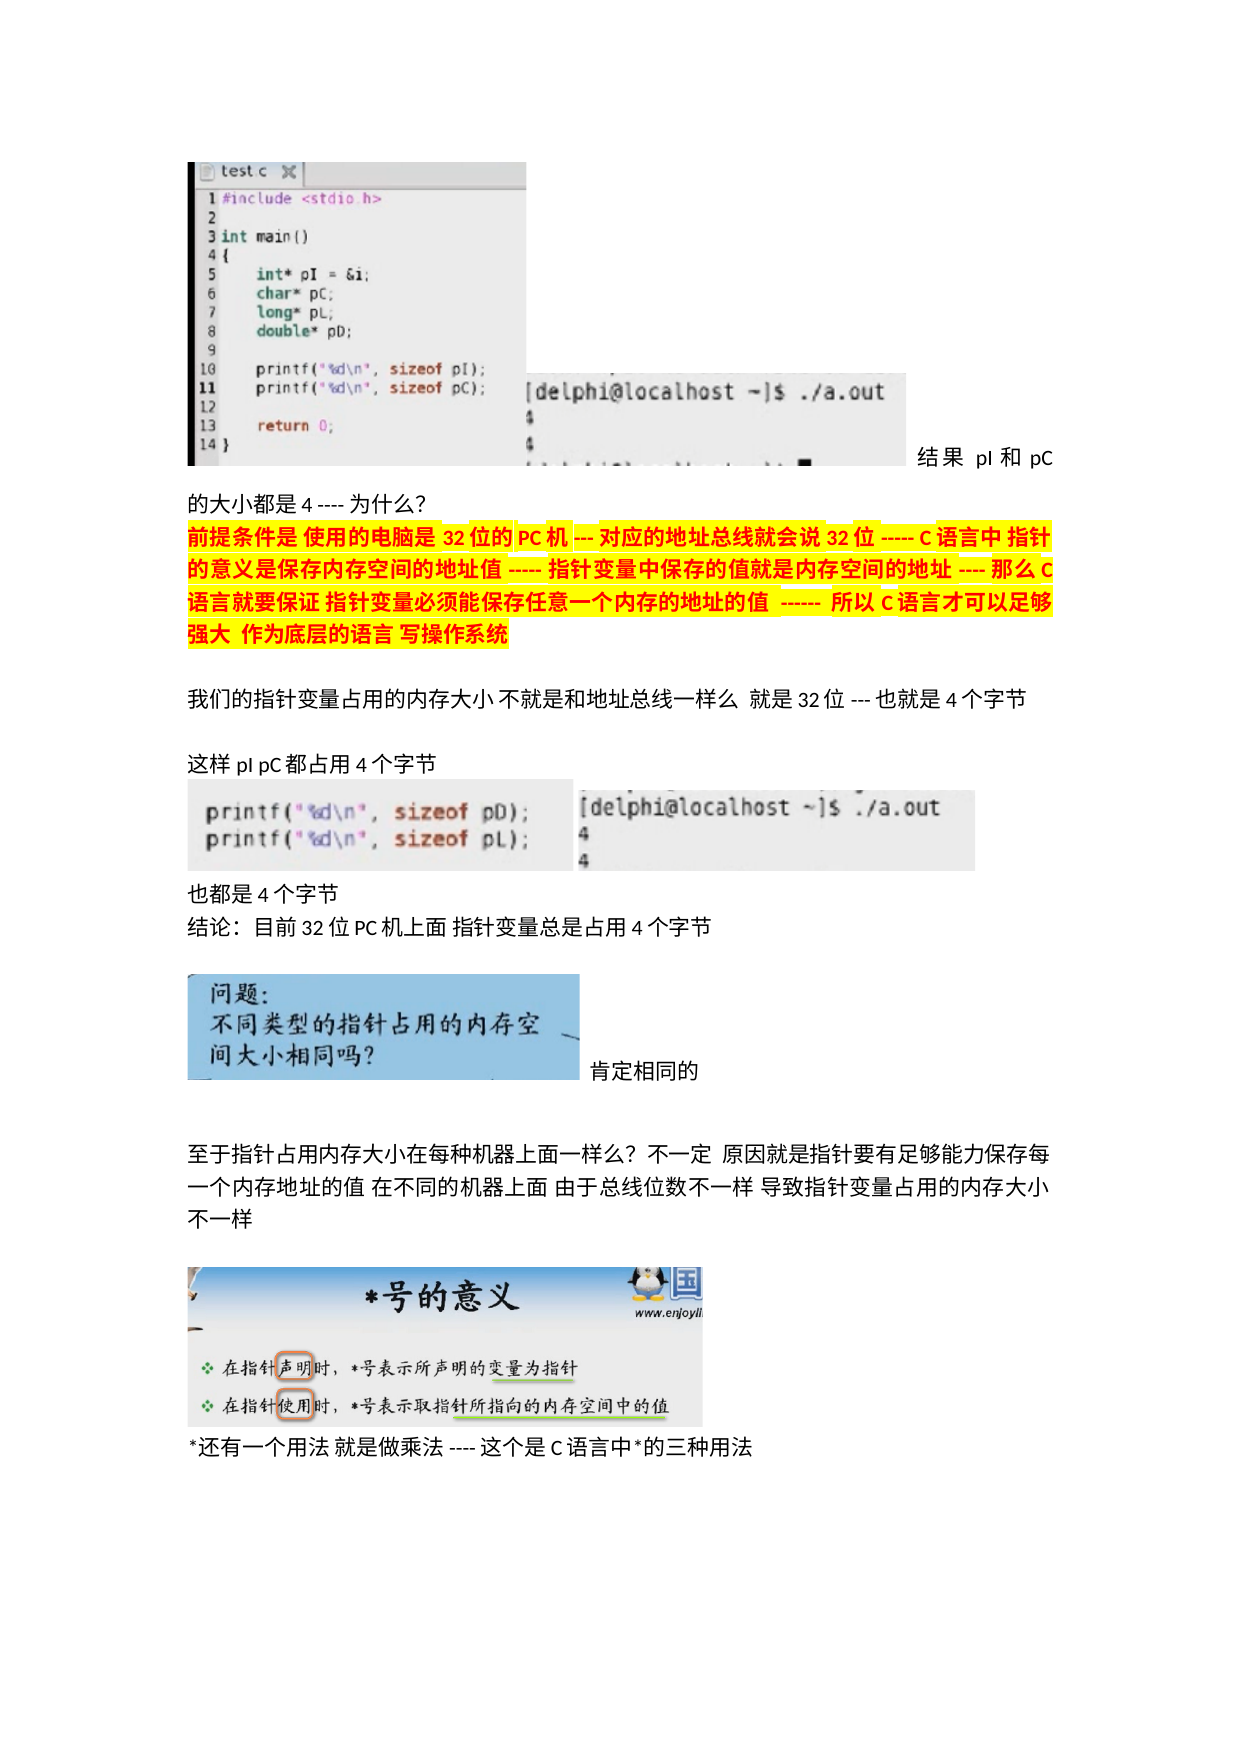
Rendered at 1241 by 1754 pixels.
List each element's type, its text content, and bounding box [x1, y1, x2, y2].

picture [187, 162, 907, 466]
text 也都是4个字节 [187, 877, 1053, 909]
picture [578, 790, 976, 871]
text 这样 pI pC都占用4个字节 [187, 747, 1053, 779]
text *还有一个用法 就是做乘法 ---- 这个是C语言中*的三种用法 [187, 1429, 1053, 1462]
picture [187, 974, 580, 1080]
text 前提条件是 使用的电脑是32位的PC机 --- 对应的地址总线就会说32位 ----- C语言中 指针的意义是保存内存空间的地址值 ----- 指针变量中保存的值就是内存空间的地址 ---- 那么C语言就要保证 指针变量必须能保存任意一个内存的地址的值 ------ 所以 C语言才可以足够强大 作为底层的语言 写操作系统 [187, 519, 1053, 649]
text 结论：目前32位PC机上面 指针变量总是占用4个字节 [187, 909, 1053, 942]
text 我们的指针变量占用的内存大小 不就是和地址总线一样么 就是32位 --- 也就是4个字节 [187, 682, 1053, 714]
picture [187, 779, 574, 871]
picture [187, 1267, 703, 1427]
text 至于指针占用内存大小在每种机器上面一样么？不一定 原因就是指针要有足够能力保存每一个内存地址的值 在不同的机器上面 由于总线位数不一样 导致指针变量占用的内存大小不一样 [187, 1137, 1053, 1234]
